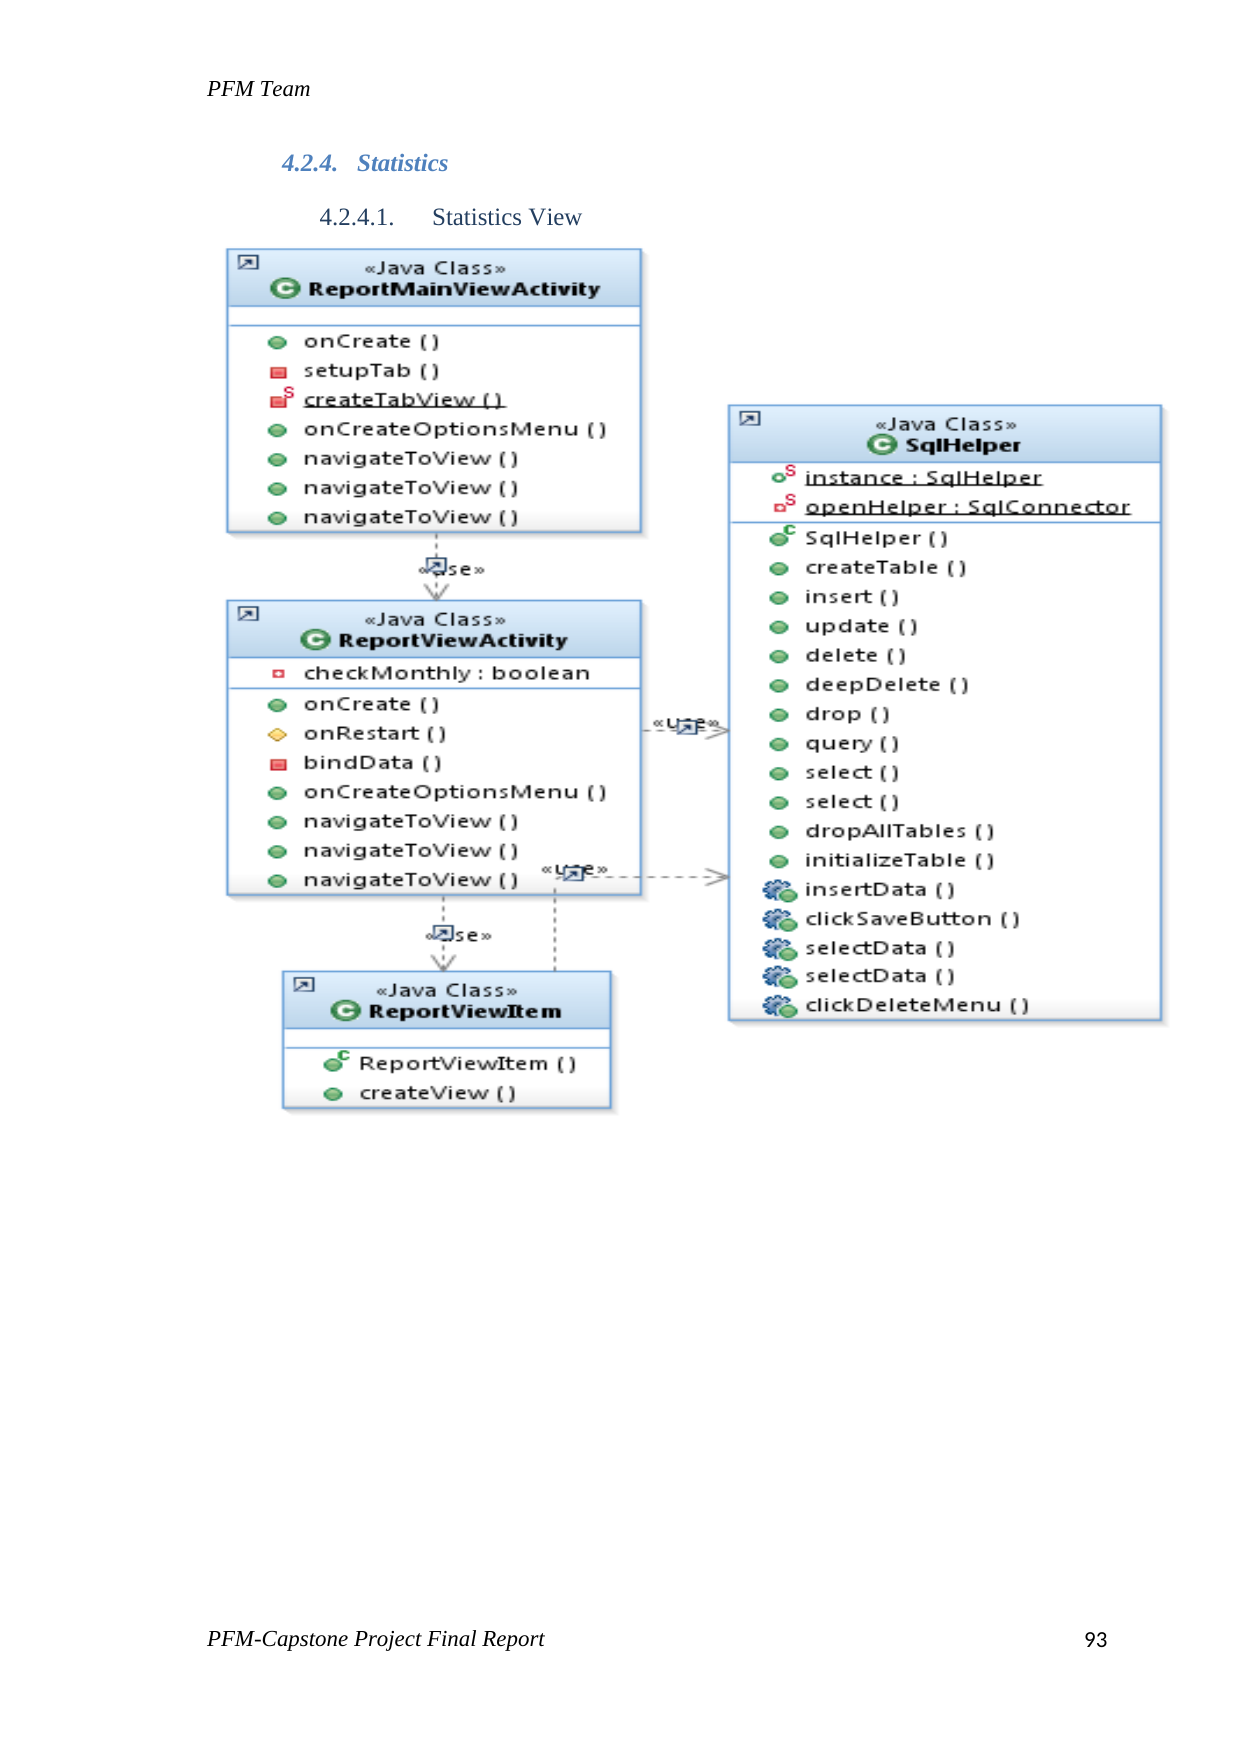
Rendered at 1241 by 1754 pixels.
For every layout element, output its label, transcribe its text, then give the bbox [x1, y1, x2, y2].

subtitle Statistics View [319, 202, 1122, 230]
subtitle Statistics [282, 148, 1122, 176]
picture [206, 234, 1193, 1132]
